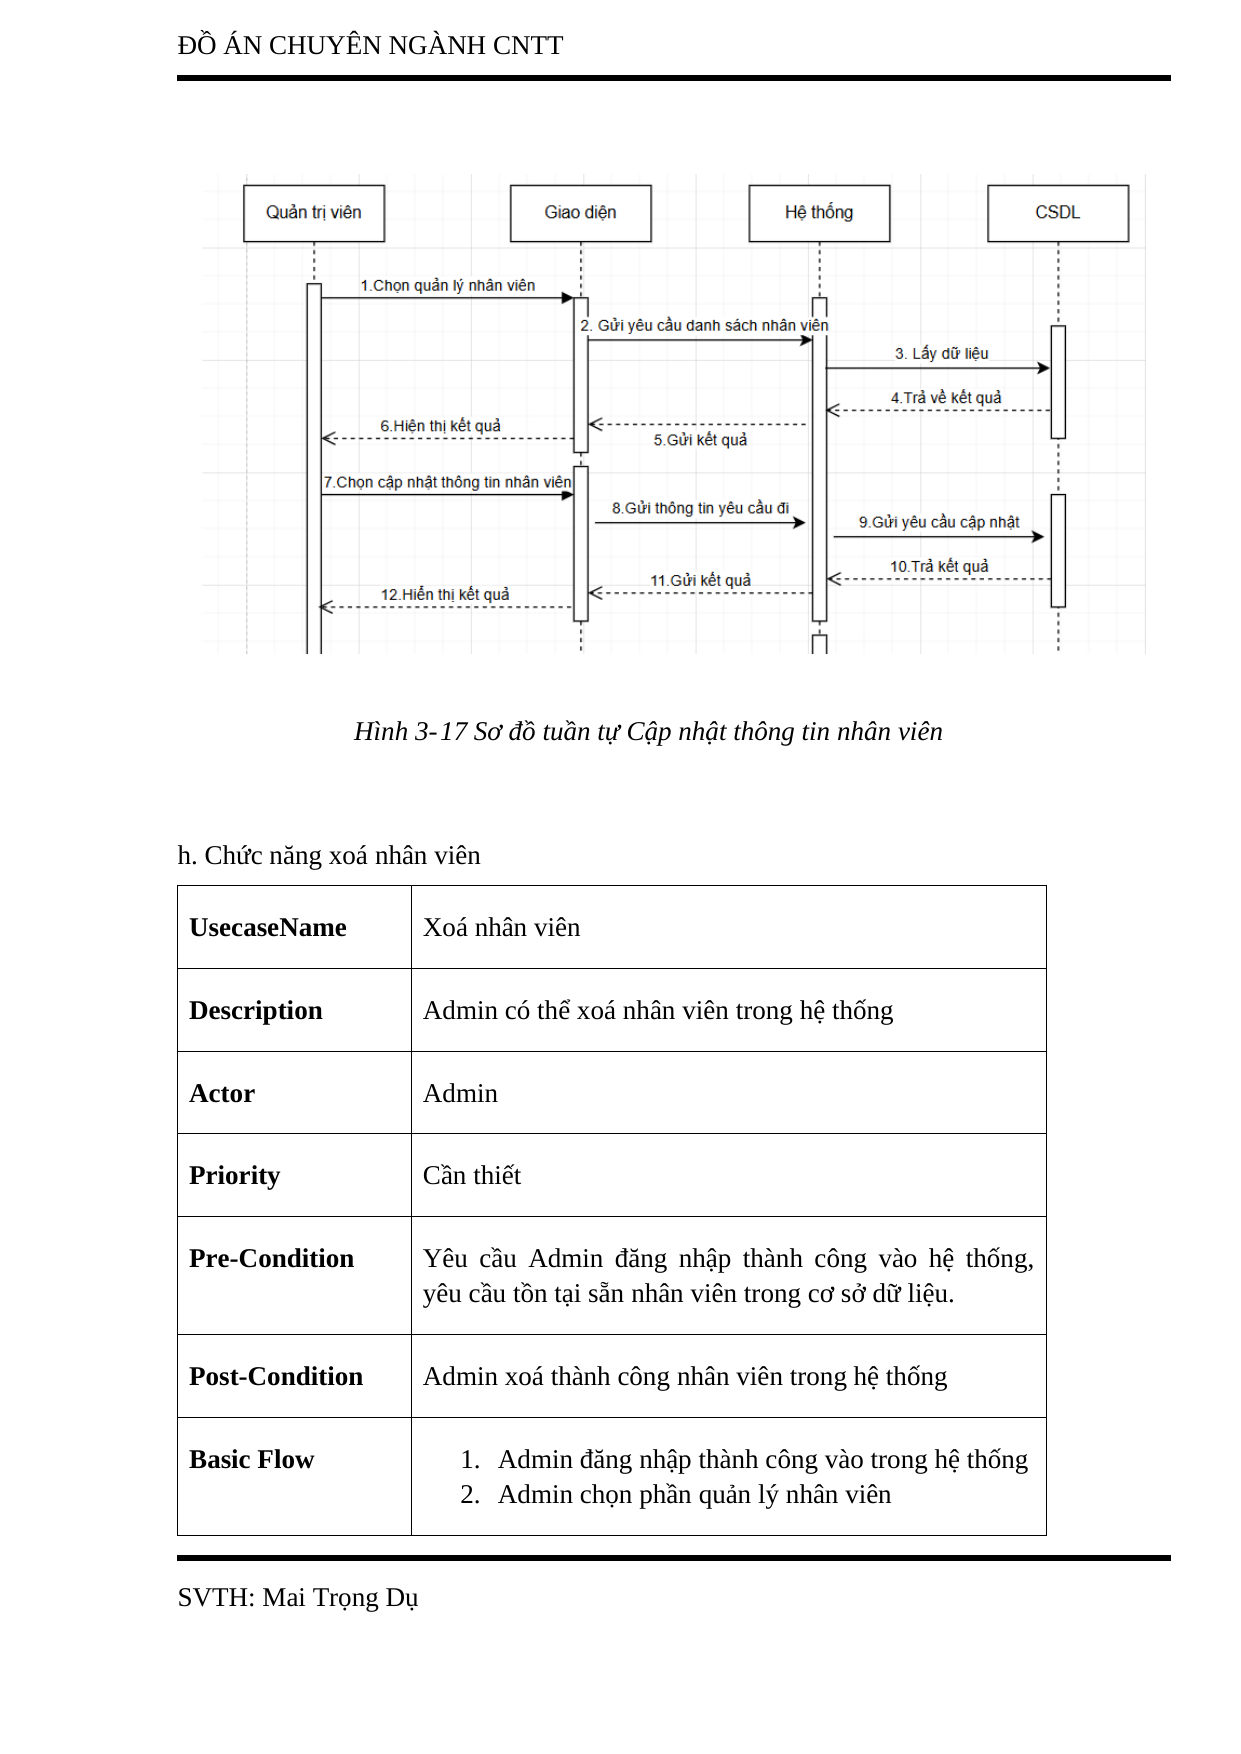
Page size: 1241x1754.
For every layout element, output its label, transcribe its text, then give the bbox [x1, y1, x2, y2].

table_header UsecaseName [178, 886, 411, 968]
table_cell Yêu cầu Admin đăng nhập thành công vào hệ thống, yêu cầu tồn tại sẵn nhân viên trong cơ sở dữ liệu. [412, 1217, 1046, 1334]
table_cell Priority [178, 1134, 411, 1216]
text h. Chức năng xoá nhân viên [177, 839, 1122, 870]
table_cell Basic Flow [178, 1418, 411, 1535]
table_cell Cần thiết [412, 1134, 1046, 1216]
table_cell Pre-Condition [178, 1217, 411, 1334]
table_cell Description [178, 969, 411, 1051]
table_cell Admin có thể xoá nhân viên trong hệ thống [412, 969, 1046, 1051]
table_cell Admin xoá thành công nhân viên trong hệ thống [412, 1335, 1046, 1417]
table_cell Admin [412, 1052, 1046, 1133]
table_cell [412, 1418, 1046, 1535]
table_header Xoá nhân viên [412, 886, 1046, 968]
table_cell Post-Condition [178, 1335, 411, 1417]
picture [202, 174, 1146, 654]
text Hình 3-17 Sơ đồ tuần tự Cập nhật thông tin nhân viên [177, 715, 1122, 746]
table_cell Actor [178, 1052, 411, 1133]
